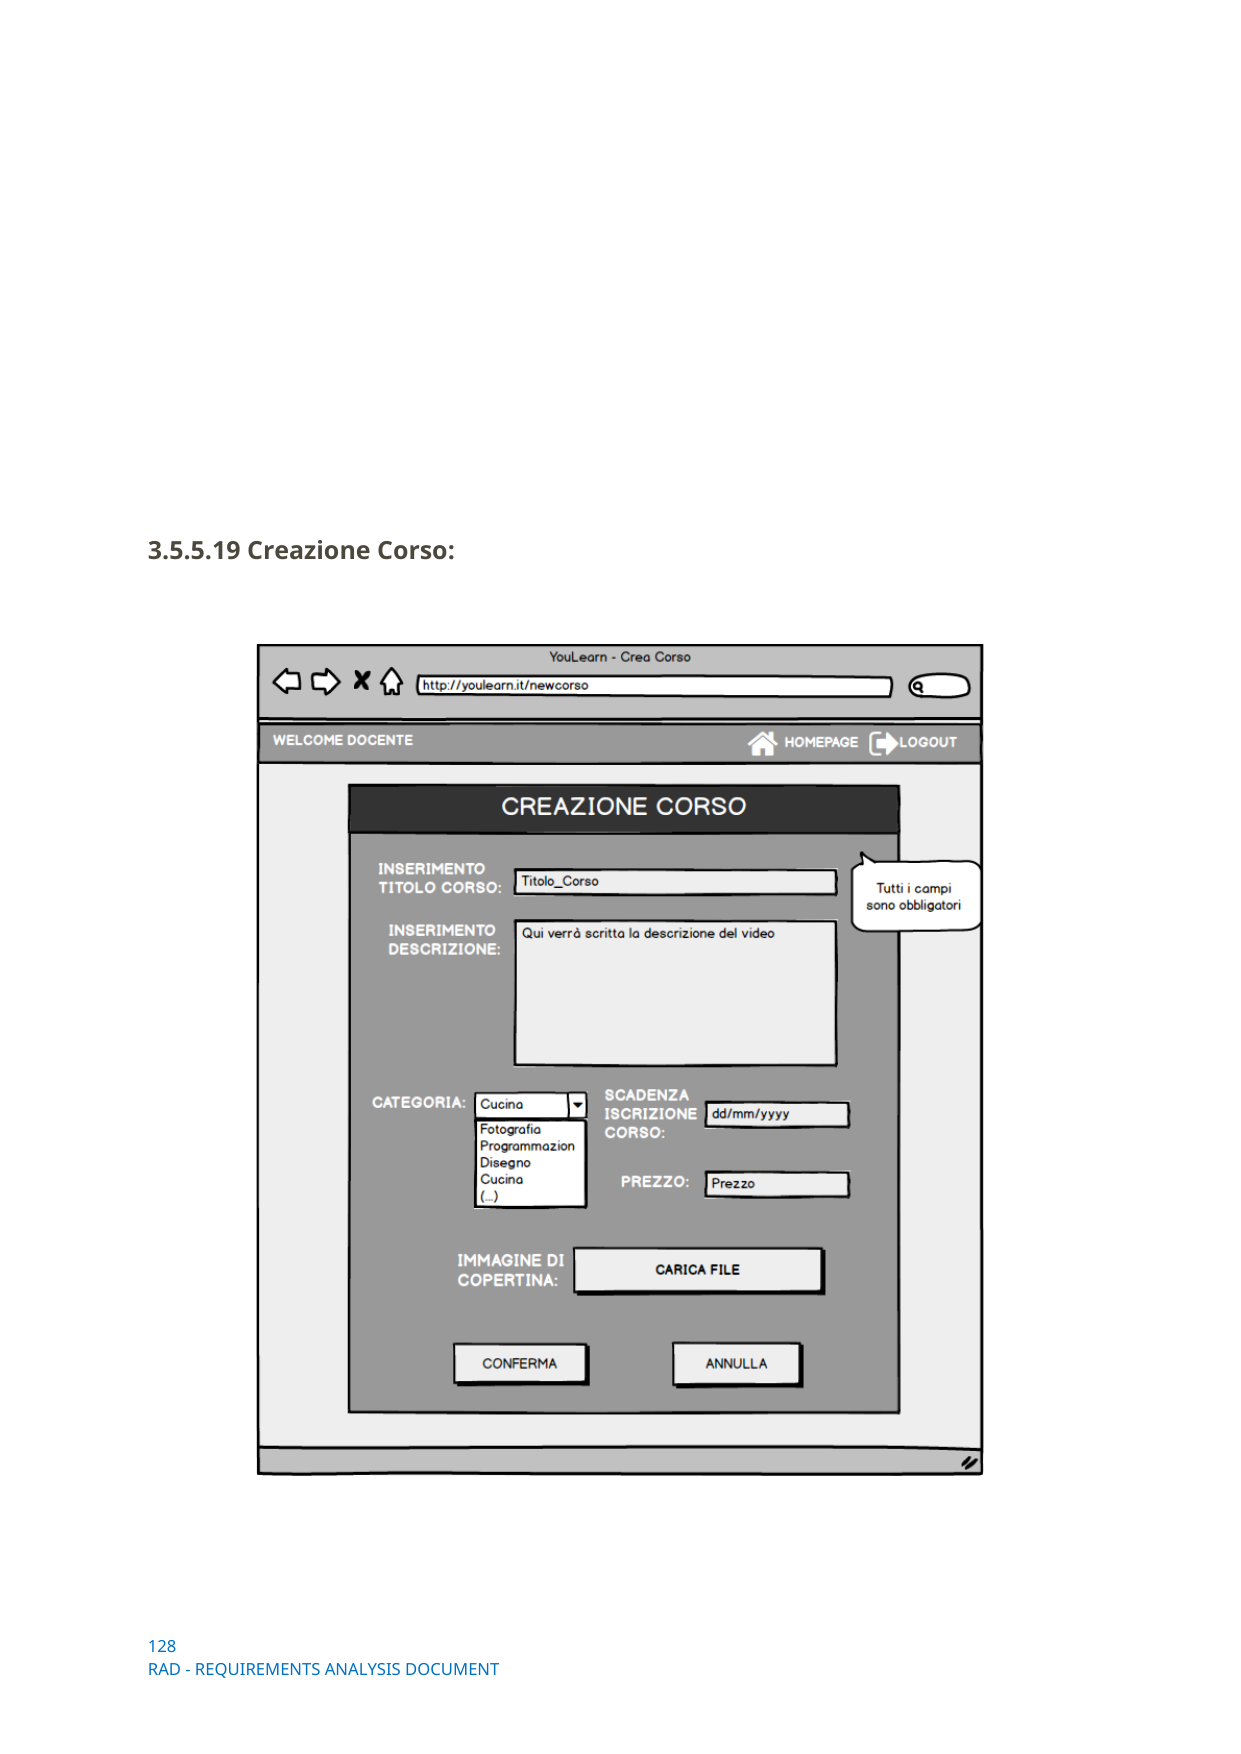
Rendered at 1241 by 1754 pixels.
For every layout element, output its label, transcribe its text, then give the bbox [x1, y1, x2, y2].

picture [256, 644, 984, 1476]
subtitle 3.5.5.19 Creazione Corso: [148, 533, 1092, 567]
